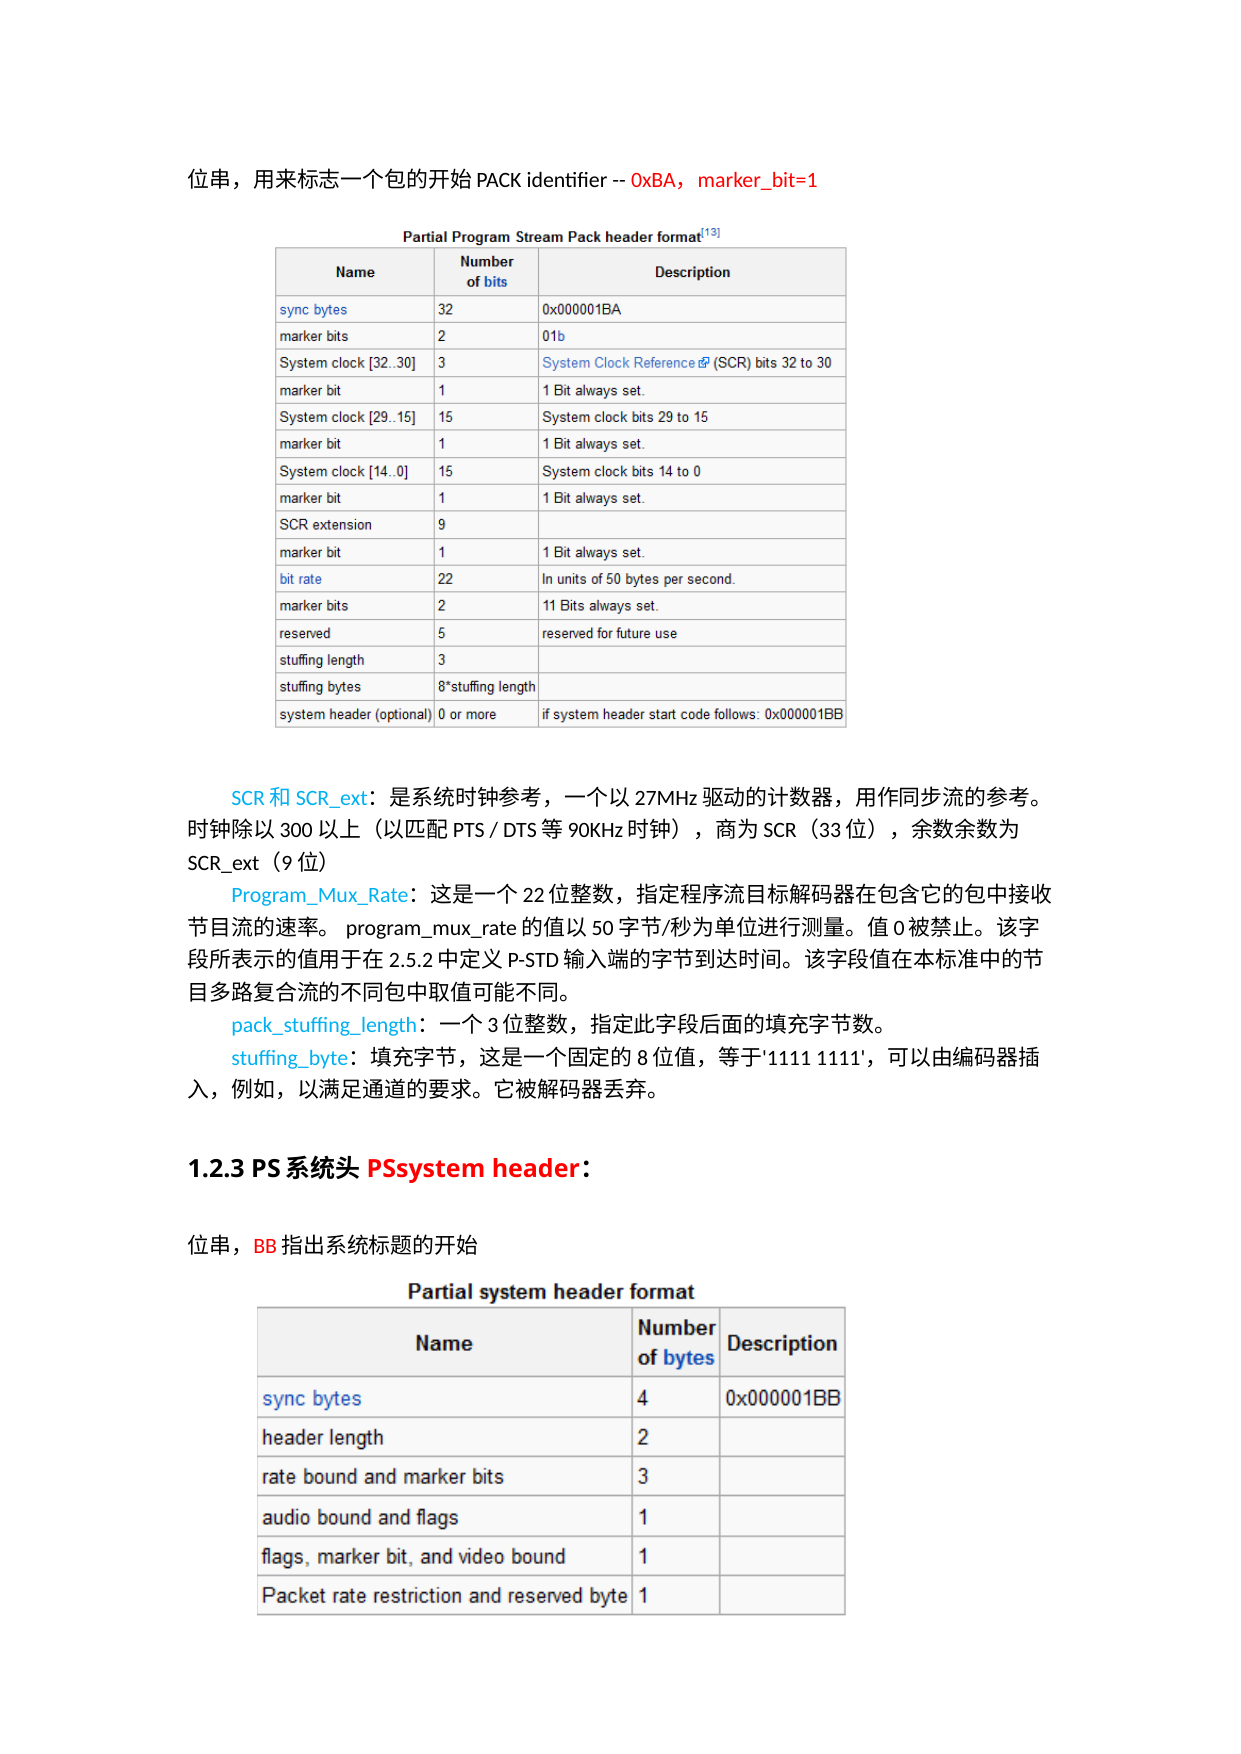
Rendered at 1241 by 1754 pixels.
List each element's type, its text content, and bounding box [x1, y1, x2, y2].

text 位串，BB指出系统标题的开始 [187, 1228, 1053, 1260]
text Program_Mux_Rate：这是一个22位整数，指定程序流目标解码器在包含它的包中接收节目流的速率。 program_mux_rate的值以50字节/秒为单位进行测量。值0被禁止。该字段所表示的值用于在2.5.2中定义P-STD输入端的字节到达时间。该字段值在本标准中的节目多路复合流的不同包中取值可能不同。 [187, 877, 1053, 1007]
picture [257, 1271, 857, 1625]
text 位串，用来标志一个包的开始PACK identifier -- 0xBA，marker_bit=1 [187, 162, 1053, 194]
subtitle 1.2.3 PS系统头 PSsystem header： [187, 1134, 1053, 1199]
text SCR和SCR_ext：是系统时钟参考，一个以27MHz驱动的计数器，用作同步流的参考。时钟除以300以上（以匹配PTS / DTS等90KHz时钟），商为SCR（33位），余数余数为SCR_ext（9位） [187, 779, 1053, 877]
text pack_stuffing_length：一个3位整数，指定此字段后面的填充字节数。 [187, 1007, 1053, 1039]
text stuffing_byte：填充字节，这是一个固定的8位值，等于'1111 1111'，可以由编码器插入，例如，以满足通道的要求。它被解码器丢弃。 [187, 1039, 1053, 1104]
picture [272, 226, 853, 733]
